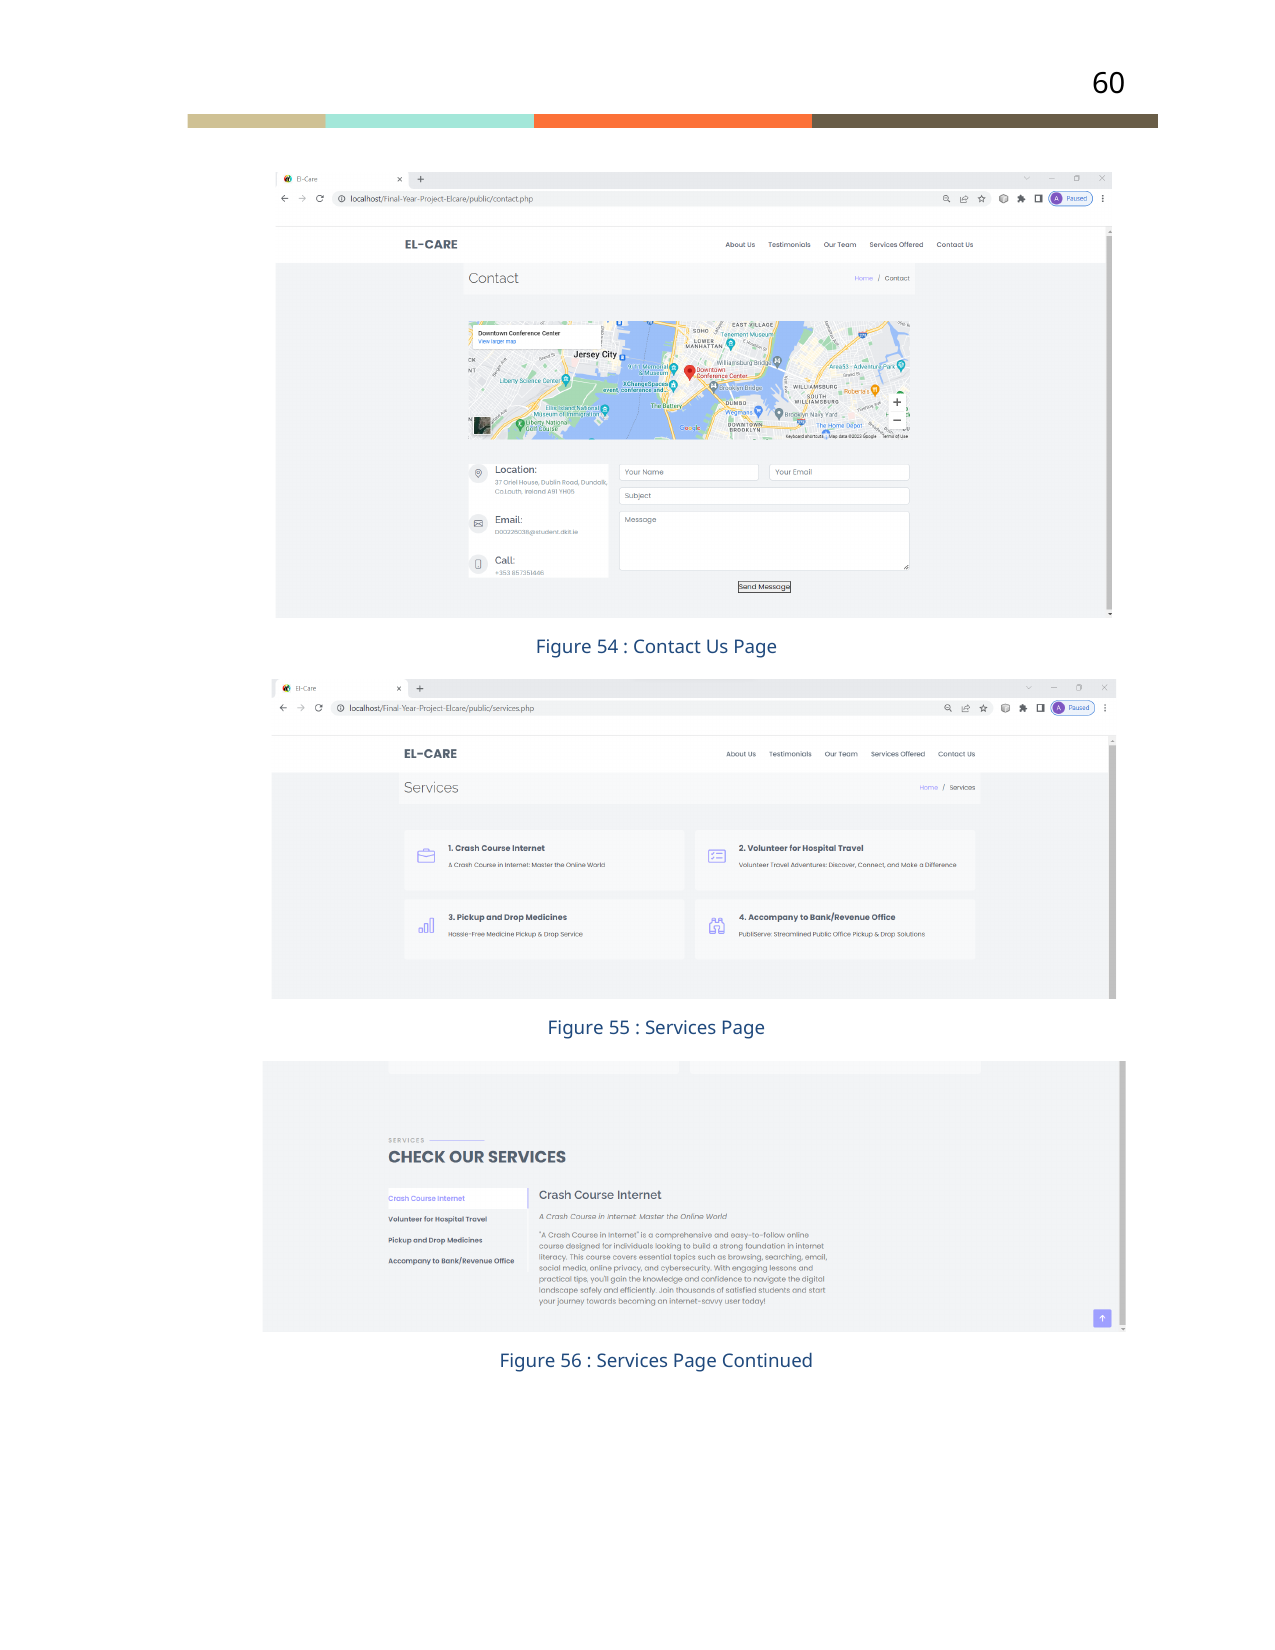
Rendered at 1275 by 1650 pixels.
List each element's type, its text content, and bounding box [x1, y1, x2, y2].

picture [187, 114, 1158, 128]
picture [271, 679, 1117, 999]
picture [275, 172, 1112, 618]
text Figure 54 : Contact Us Page [187, 633, 1125, 658]
text Figure 56 : Services Page Continued [187, 1347, 1125, 1373]
picture [262, 1061, 1126, 1332]
text Figure 55 : Services Page [187, 1015, 1125, 1040]
